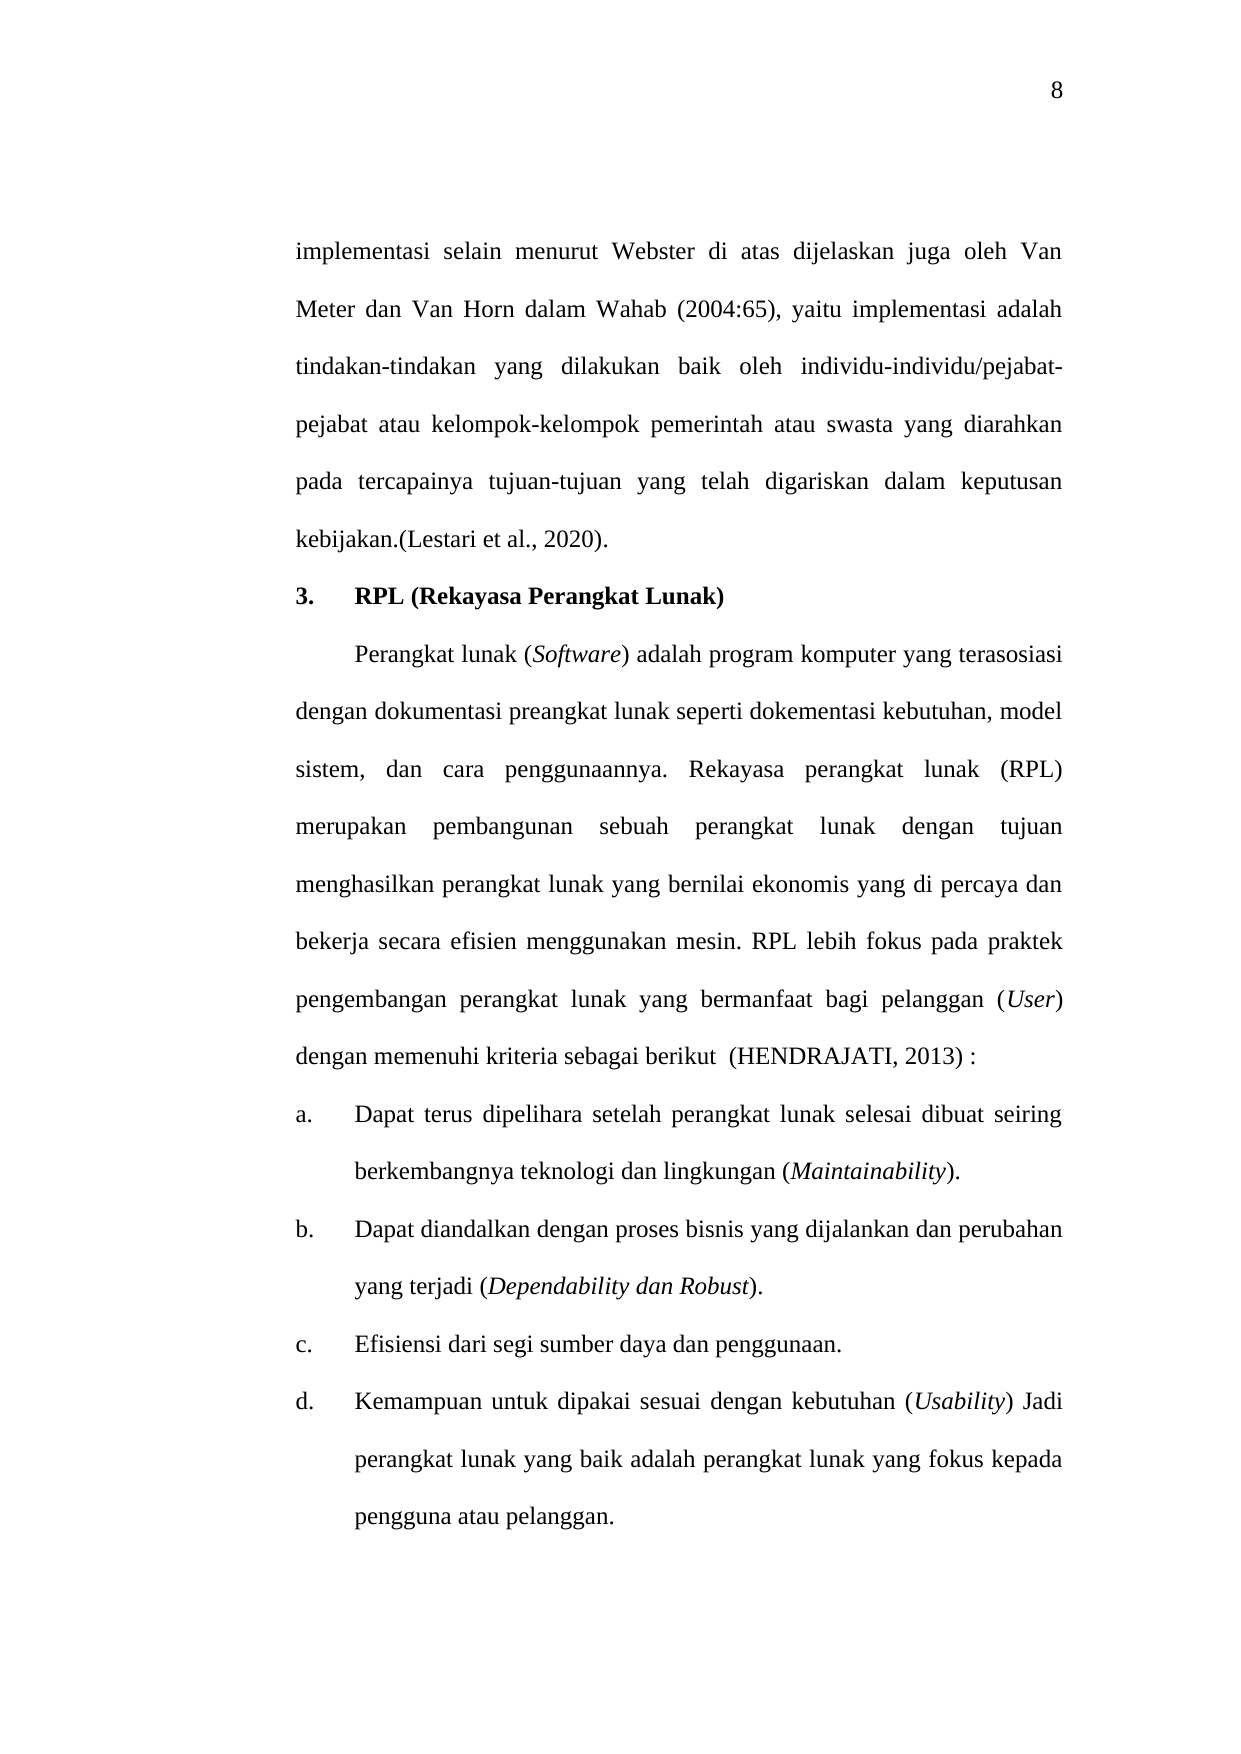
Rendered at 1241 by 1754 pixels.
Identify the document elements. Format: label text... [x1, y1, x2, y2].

list Efisiensi dari segi sumber daya dan penggunaan. [295, 1329, 1063, 1357]
list RPL (Rekayasa Perangkat Lunak) [295, 581, 1063, 610]
list Dapat terus dipelihara setelah perangkat lunak selesai dibuat seiring berkembangnya teknologi dan lingkungan (Maintainability). [295, 1099, 1063, 1185]
list Kemampuan untuk dipakai sesuai dengan kebutuhan (Usability) Jadi perangkat lunak yang baik adalah perangkat lunak yang fokus kepada pengguna atau pelanggan. [295, 1386, 1063, 1530]
text Perangkat lunak (Software) adalah program komputer yang terasosiasi dengan dokumentasi preangkat lunak seperti dokementasi kebutuhan, model sistem, dan cara penggunaannya. Rekayasa perangkat lunak (RPL) merupakan pembangunan sebuah perangkat lunak dengan tujuan menghasilkan perangkat lunak yang bernilai ekonomis yang di percaya dan bekerja secara efisien menggunakan mesin. RPL lebih fokus pada praktek pengembangan perangkat lunak yang bermanfaat bagi pelanggan (User) dengan memenuhi kriteria sebagai berikut : [295, 639, 1063, 1070]
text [295, 236, 1063, 552]
list Dapat diandalkan dengan proses bisnis yang dijalankan dan perubahan yang terjadi (Dependability dan Robust). [295, 1214, 1063, 1300]
